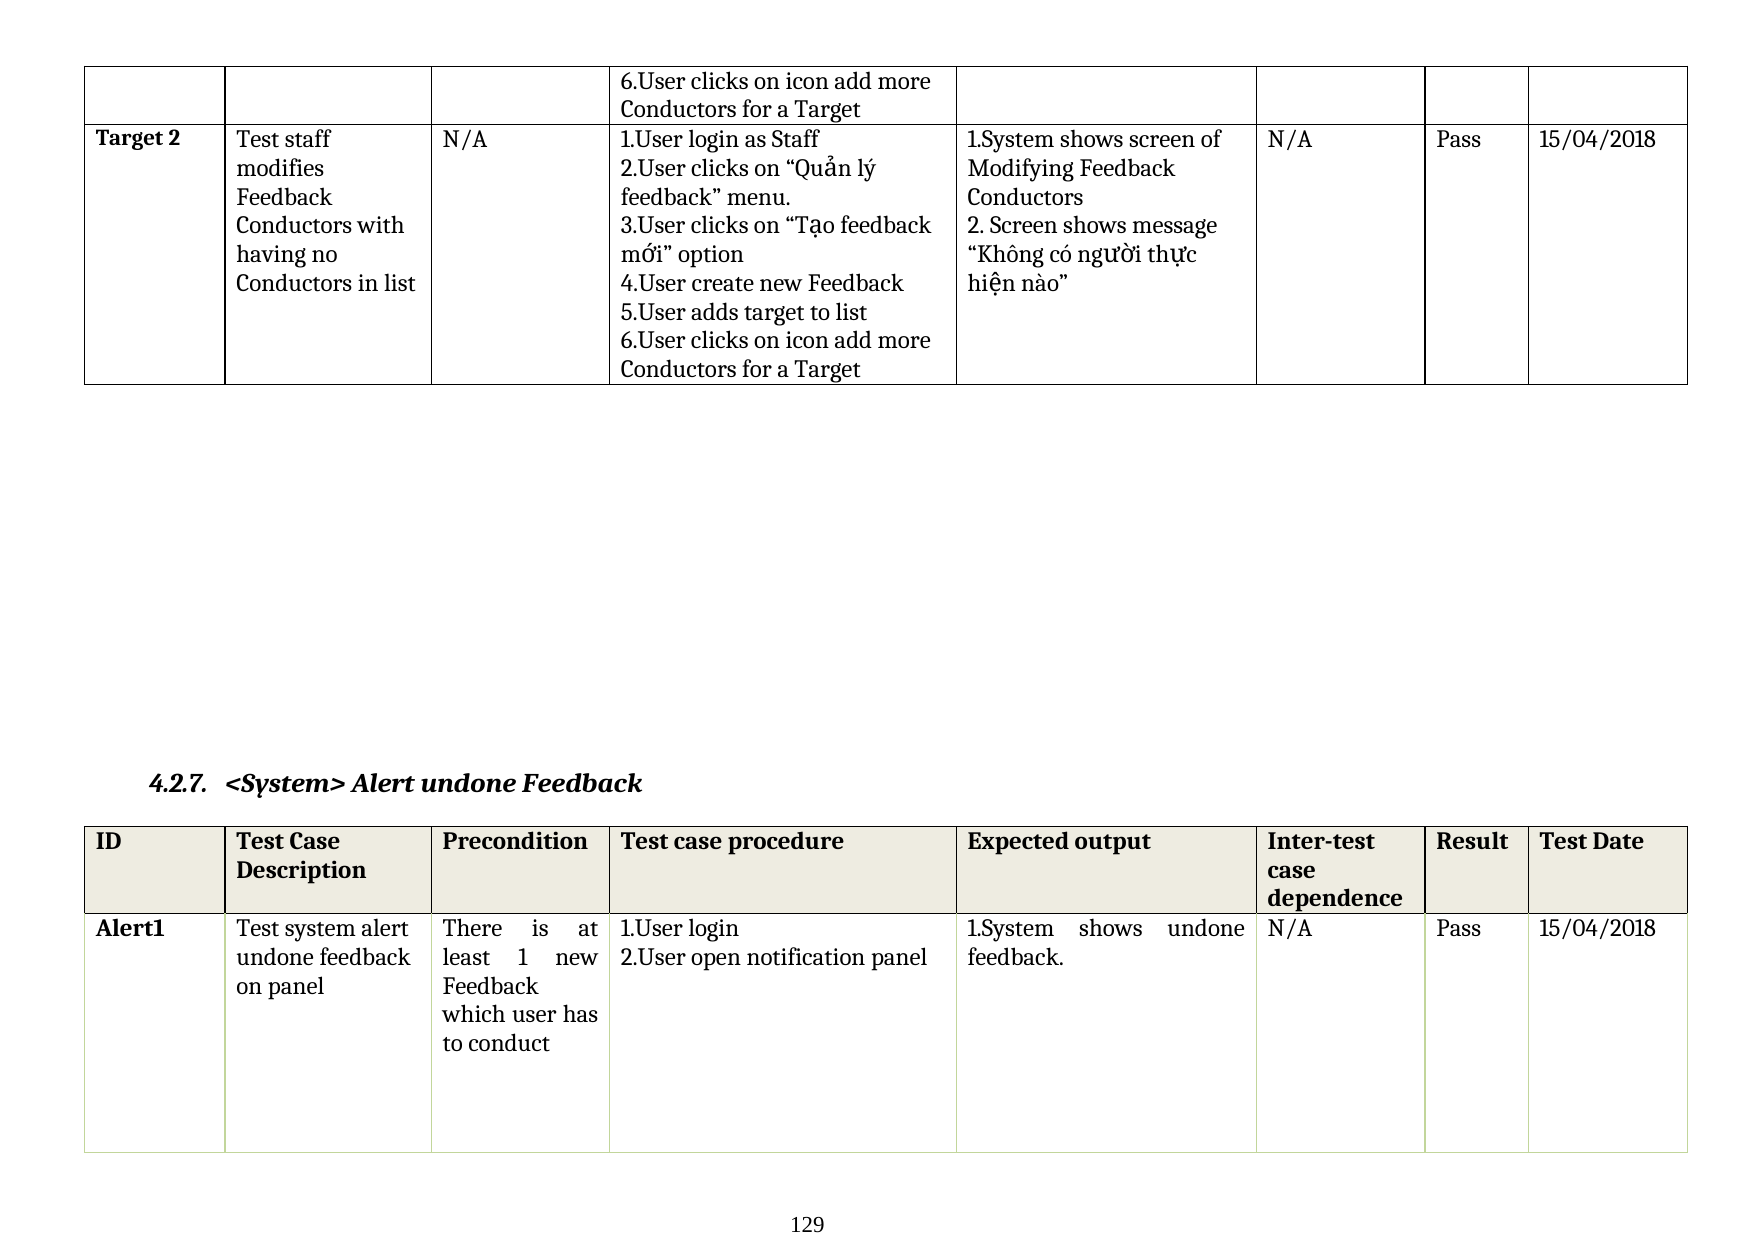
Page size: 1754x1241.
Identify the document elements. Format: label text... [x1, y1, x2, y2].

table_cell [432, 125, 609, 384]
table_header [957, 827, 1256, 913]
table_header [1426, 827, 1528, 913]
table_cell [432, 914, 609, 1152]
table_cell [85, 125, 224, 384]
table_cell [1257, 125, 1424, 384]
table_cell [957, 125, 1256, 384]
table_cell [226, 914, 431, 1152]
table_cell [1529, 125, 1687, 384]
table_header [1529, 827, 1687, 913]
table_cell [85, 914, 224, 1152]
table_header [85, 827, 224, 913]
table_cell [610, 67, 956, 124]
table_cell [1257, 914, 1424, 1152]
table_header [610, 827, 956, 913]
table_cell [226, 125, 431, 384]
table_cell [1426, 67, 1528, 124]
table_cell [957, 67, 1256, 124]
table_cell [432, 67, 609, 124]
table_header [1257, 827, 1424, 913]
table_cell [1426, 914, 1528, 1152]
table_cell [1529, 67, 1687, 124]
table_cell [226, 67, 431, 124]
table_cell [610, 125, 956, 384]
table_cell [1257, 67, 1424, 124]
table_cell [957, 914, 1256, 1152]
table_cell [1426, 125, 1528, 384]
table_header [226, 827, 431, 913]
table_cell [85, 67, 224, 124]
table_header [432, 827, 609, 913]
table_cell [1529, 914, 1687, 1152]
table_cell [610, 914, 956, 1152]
list <System> Alert undone Feedback [148, 768, 1614, 799]
